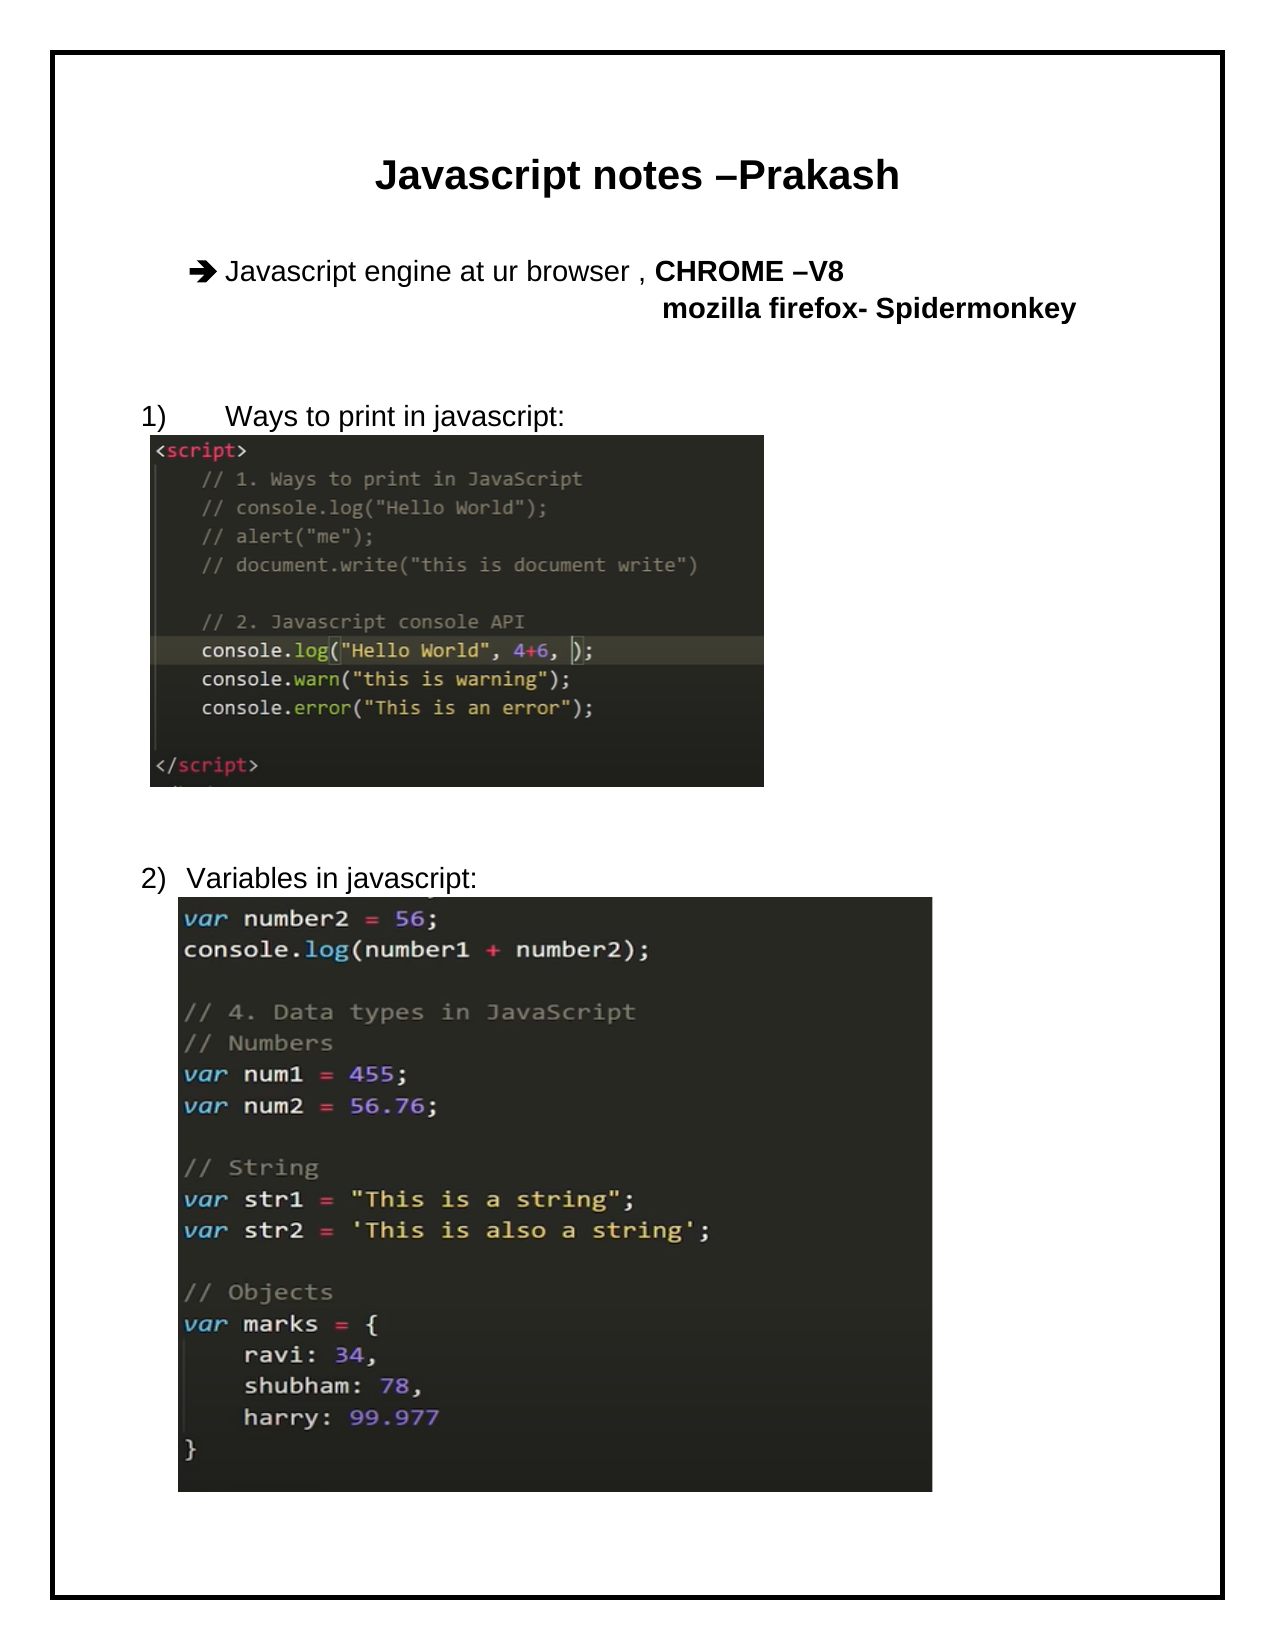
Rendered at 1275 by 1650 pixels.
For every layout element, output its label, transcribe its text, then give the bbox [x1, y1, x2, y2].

list mozilla firefox- Spidermonkey [225, 291, 1125, 324]
list Javascript engine at ur browser , CHROME –V8 [187, 254, 1125, 288]
picture [150, 435, 764, 787]
list Ways to print in javascript: [141, 399, 1125, 433]
text Javascript notes –Prakash [150, 150, 1125, 198]
picture [178, 897, 933, 1492]
list Variables in javascript: [141, 861, 1125, 894]
